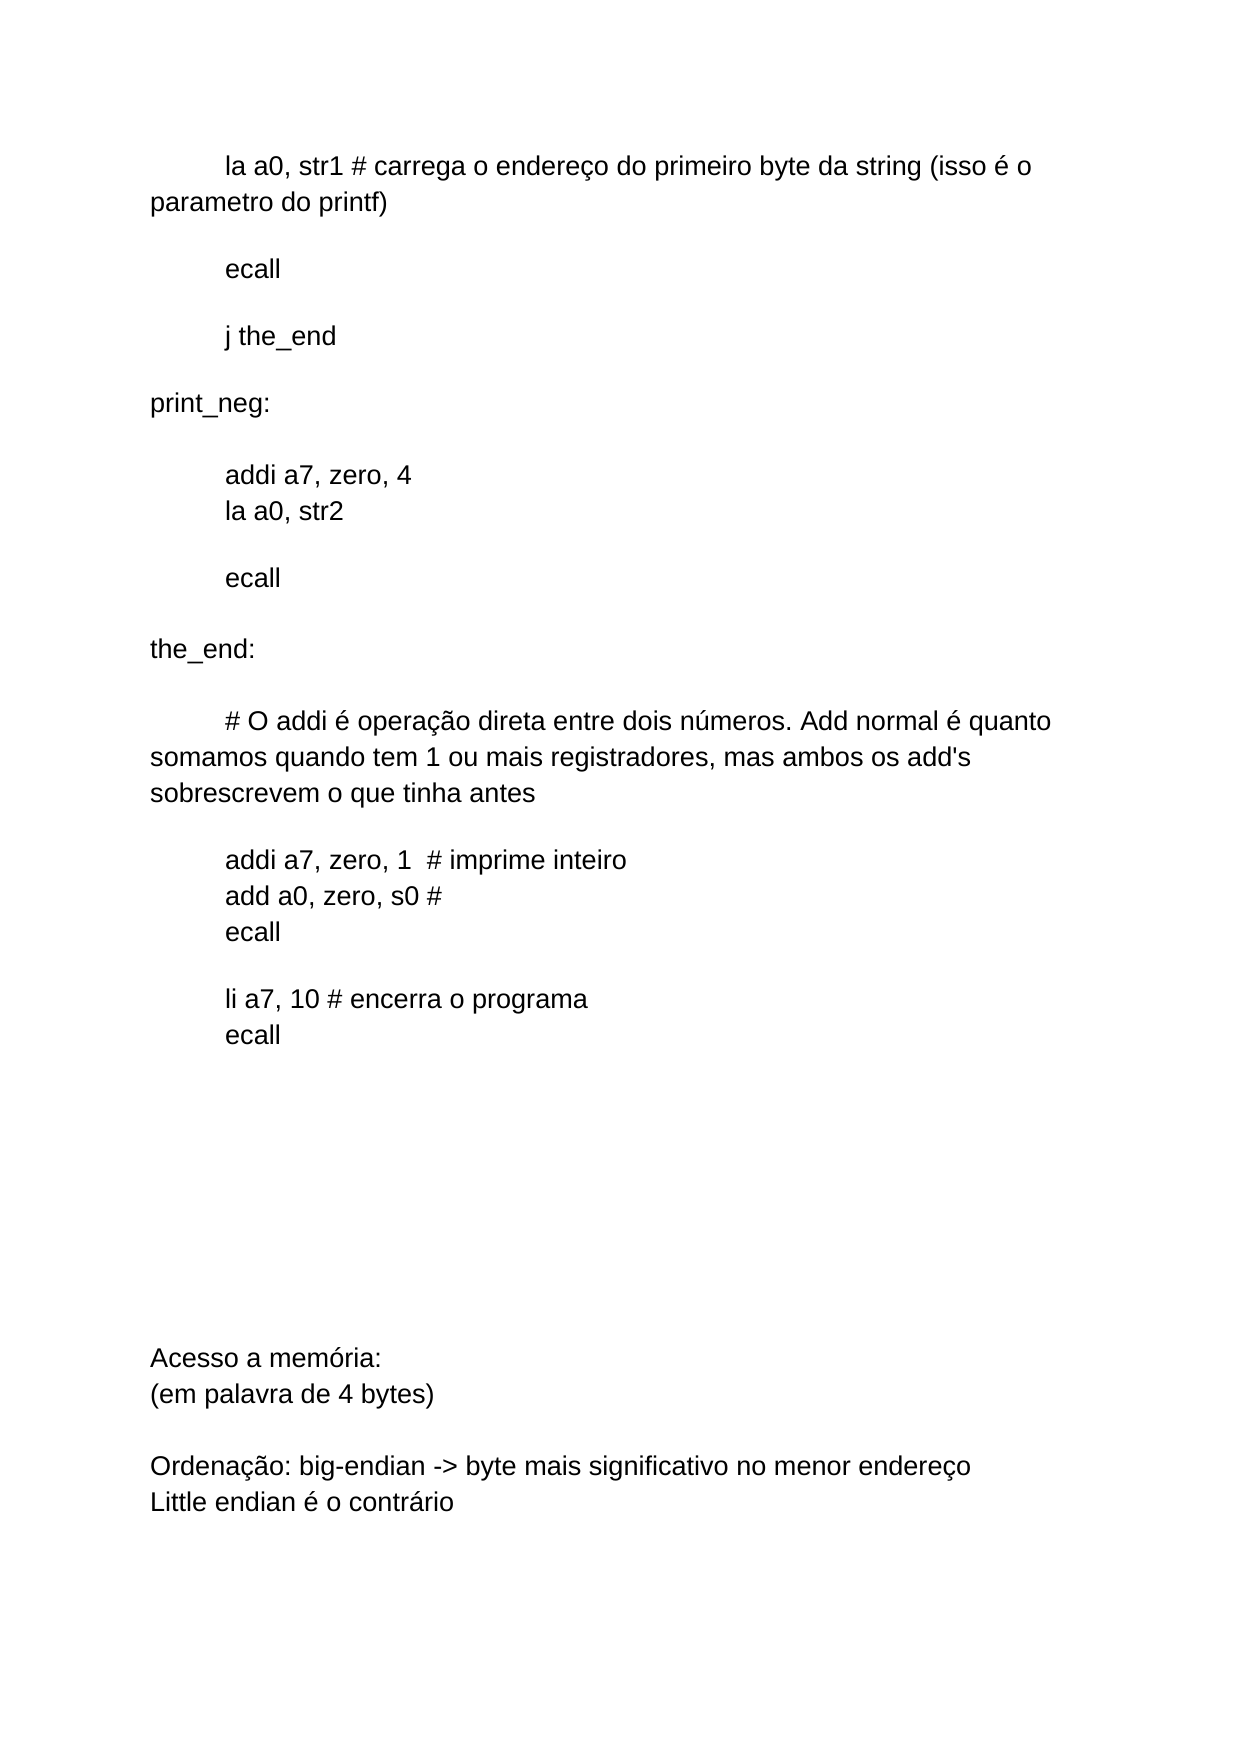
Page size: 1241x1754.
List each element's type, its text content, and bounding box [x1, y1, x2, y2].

text add a0, zero, s0 # [150, 880, 1090, 911]
text ecall [150, 562, 1090, 593]
text the_end: [150, 633, 1090, 665]
text j the_end [150, 320, 1090, 351]
text Little endian é o contrário [150, 1486, 1090, 1517]
text ecall [150, 1019, 1090, 1050]
text li a7, 10 # encerra o programa [150, 983, 1090, 1014]
text ecall [150, 916, 1090, 947]
text la a0, str1 # carrega o endereço do primeiro byte da string (isso é o parametro do printf) [150, 150, 1090, 217]
text ecall [150, 253, 1090, 284]
text print_neg: [150, 387, 1090, 418]
text Acesso a memória: [150, 1342, 1090, 1374]
text la a0, str2 [150, 495, 1090, 526]
text addi a7, zero, 4 [150, 459, 1090, 490]
text Ordenação: big-endian -> byte mais significativo no menor endereço [150, 1450, 1090, 1482]
text (em palavra de 4 bytes) [150, 1378, 1090, 1410]
text addi a7, zero, 1 # imprime inteiro [150, 844, 1090, 876]
text # O addi é operação direta entre dois números. Add normal é quanto somamos quando tem 1 ou mais registradores, mas ambos os add's sobrescrevem o que tinha antes [150, 705, 1090, 808]
